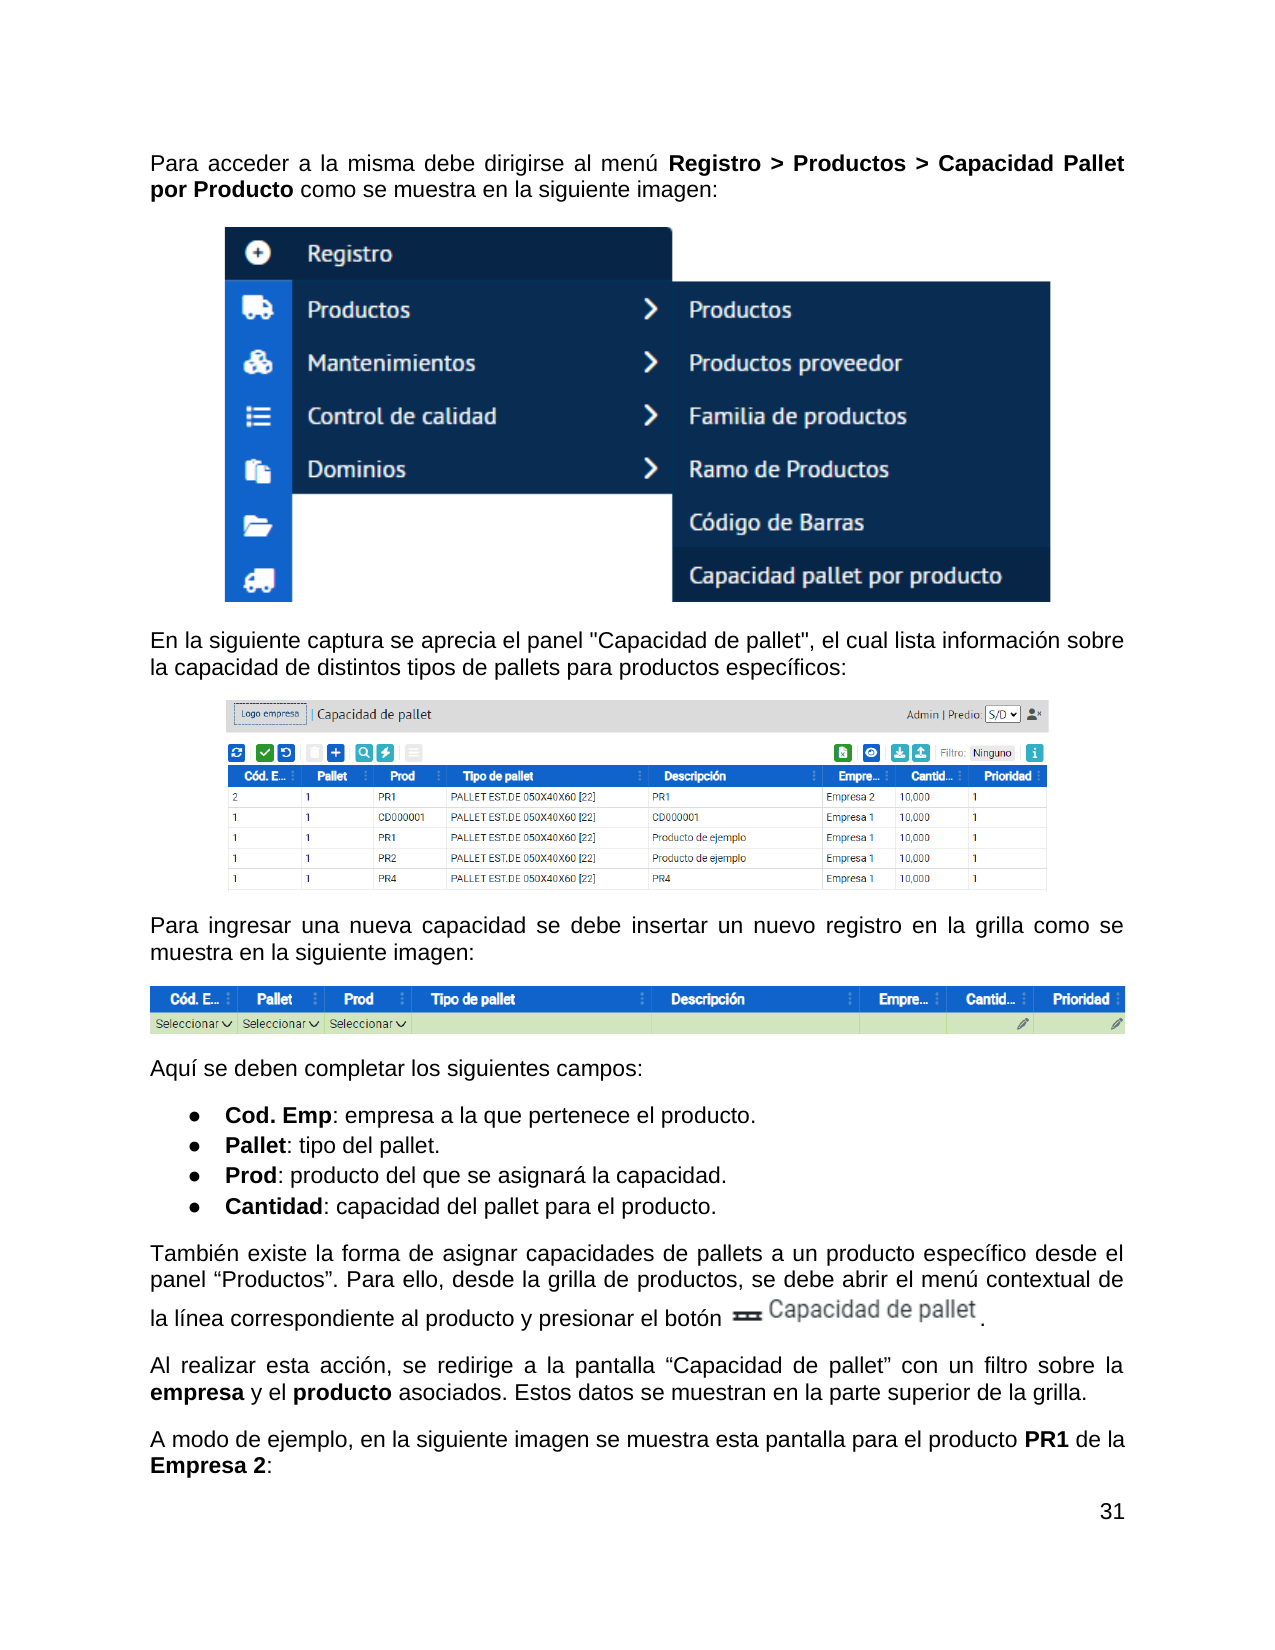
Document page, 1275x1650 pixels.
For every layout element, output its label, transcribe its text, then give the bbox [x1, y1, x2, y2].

text Aquí se deben completar los siguientes campos: [150, 1055, 1125, 1081]
picture [224, 227, 1051, 602]
list Cod. Emp: empresa a la que pertenece el producto. [187, 1102, 1125, 1128]
list Prod: producto del que se asignará la capacidad. [187, 1162, 1125, 1189]
text También existe la forma de asignar capacidades de pallets a un producto específico desde el panel “Productos”. Para ello, desde la grilla de productos, se debe abrir el menú contextual de la línea correspondiente al producto y presionar el botón . [150, 1240, 1125, 1331]
text A modo de ejemplo, en la siguiente imagen se muestra esta pantalla para el producto PR1 de la Empresa 2: [150, 1426, 1125, 1478]
list Cantidad: capacidad del pallet para el producto. [187, 1193, 1125, 1219]
picture [728, 1292, 980, 1327]
picture [226, 700, 1049, 892]
text Para acceder a la misma debe dirigirse al menú Registro > Productos > Capacidad Pallet por Producto como se muestra en la siguiente imagen: [150, 150, 1125, 203]
text Para ingresar una nueva capacidad se debe insertar un nuevo registro en la grilla como se muestra en la siguiente imagen: [150, 912, 1125, 965]
text En la siguiente captura se aprecia el panel "Capacidad de pallet", el cual lista información sobre la capacidad de distintos tipos de pallets para productos específicos: [150, 627, 1125, 680]
list Pallet: tipo del pallet. [187, 1132, 1125, 1158]
text Al realizar esta acción, se redirige a la pantalla “Capacidad de pallet” con un filtro sobre la empresa y el producto asociados. Estos datos se muestran en la parte superior de la grilla. [150, 1352, 1125, 1405]
picture [150, 986, 1125, 1034]
